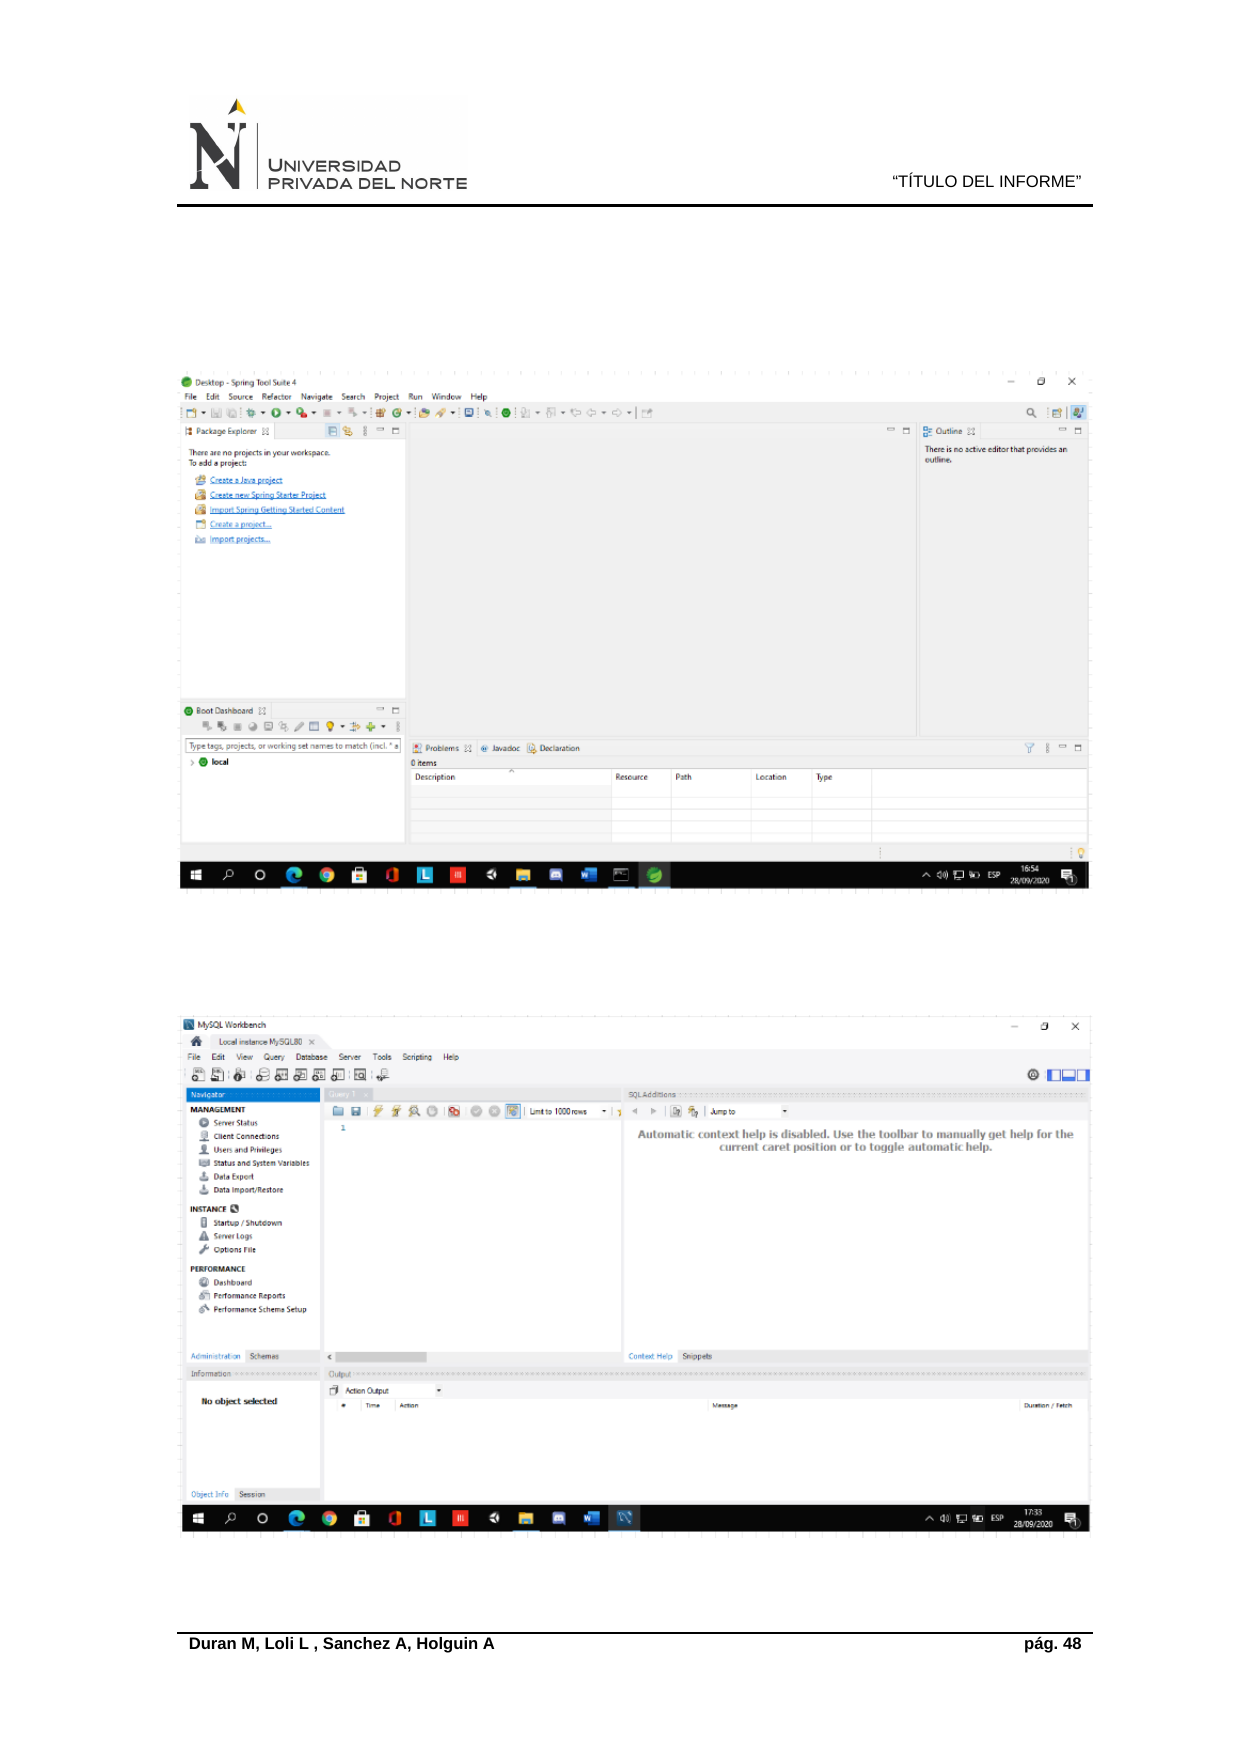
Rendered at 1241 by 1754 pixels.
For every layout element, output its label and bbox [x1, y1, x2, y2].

picture [177, 1015, 1093, 1538]
picture [188, 95, 469, 191]
picture [177, 371, 1093, 894]
